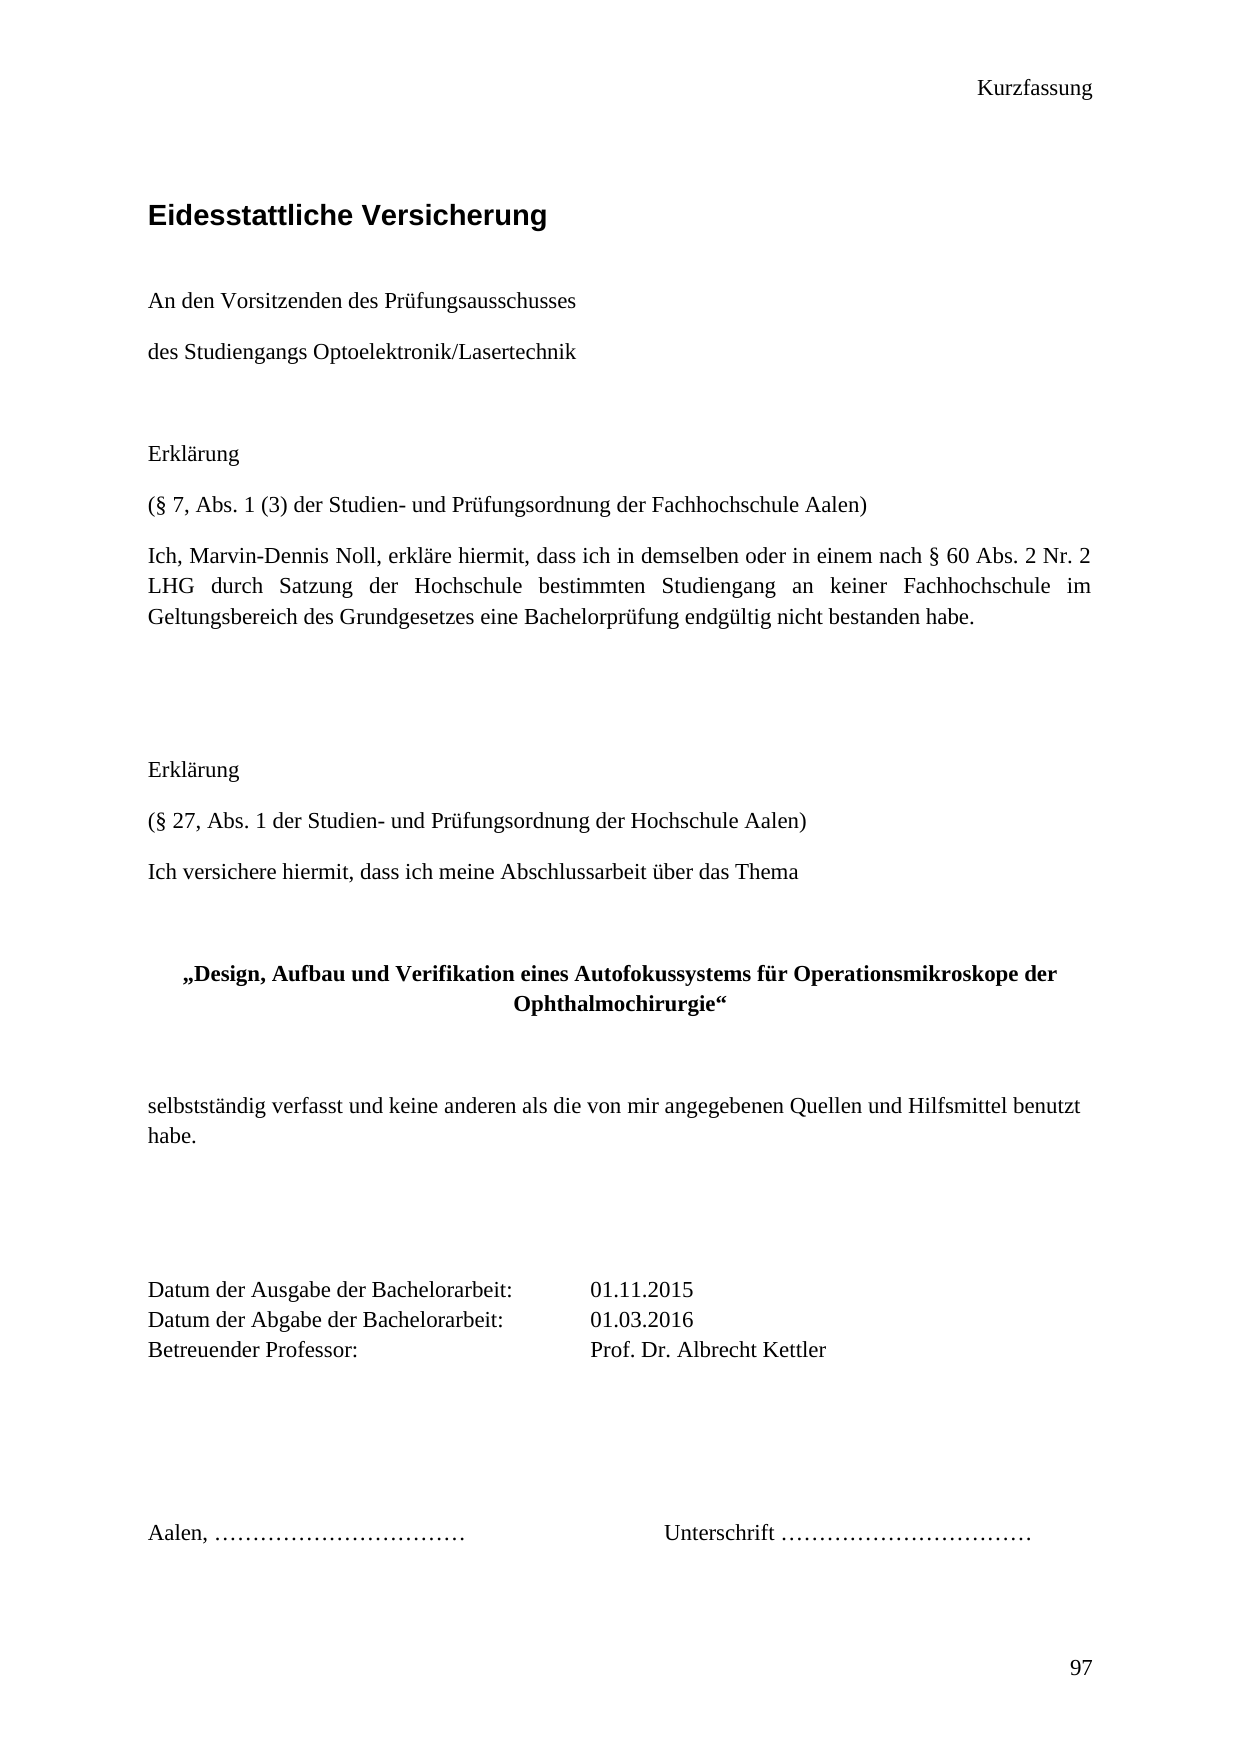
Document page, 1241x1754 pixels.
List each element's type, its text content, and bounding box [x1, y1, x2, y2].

text des Studiengangs Optoelektronik/Lasertechnik [148, 338, 1093, 364]
text Ich versichere hiermit, dass ich meine Abschlussarbeit über das Thema [148, 858, 1093, 884]
text Datum der Abgabe der Bachelorarbeit: 01.03.2016 [148, 1306, 1093, 1332]
text Datum der Ausgabe der Bachelorarbeit: 01.11.2015 [148, 1276, 1093, 1302]
text „Design, Aufbau und Verifikation eines Autofokussystems für Operationsmikroskope der Ophthalmochirurgie“ [148, 960, 1093, 1017]
text Betreuender Professor: Prof. Dr. Albrecht Kettler [148, 1336, 1093, 1362]
text An den Vorsitzenden des Prüfungsausschusses [148, 287, 1093, 313]
text selbstständig verfasst und keine anderen als die von mir angegebenen Quellen und Hilfsmittel benutzt habe. [148, 1092, 1093, 1149]
text Erklärung [148, 440, 1093, 467]
text Aalen, …………………………… Unterschrift …………………………… [148, 1519, 1093, 1546]
subtitle Eidesstattliche Versicherung [148, 198, 1093, 231]
text Erklärung [148, 756, 1093, 782]
text (§ 7, Abs. 1 (3) der Studien- und Prüfungsordnung der Fachhochschule Aalen) [148, 491, 1093, 518]
text Ich, Marvin-Dennis Noll, erkläre hiermit, dass ich in demselben oder in einem nach § 60 Abs. 2 Nr. 2 LHG durch Satzung der Hochschule bestimmten Studiengang an keiner Fachhochschule im Geltungsbereich des Grundgesetzes eine Bachelorprüfung endgültig nicht bestanden habe. [148, 542, 1093, 629]
text (§ 27, Abs. 1 der Studien- und Prüfungsordnung der Hochschule Aalen) [148, 807, 1093, 833]
